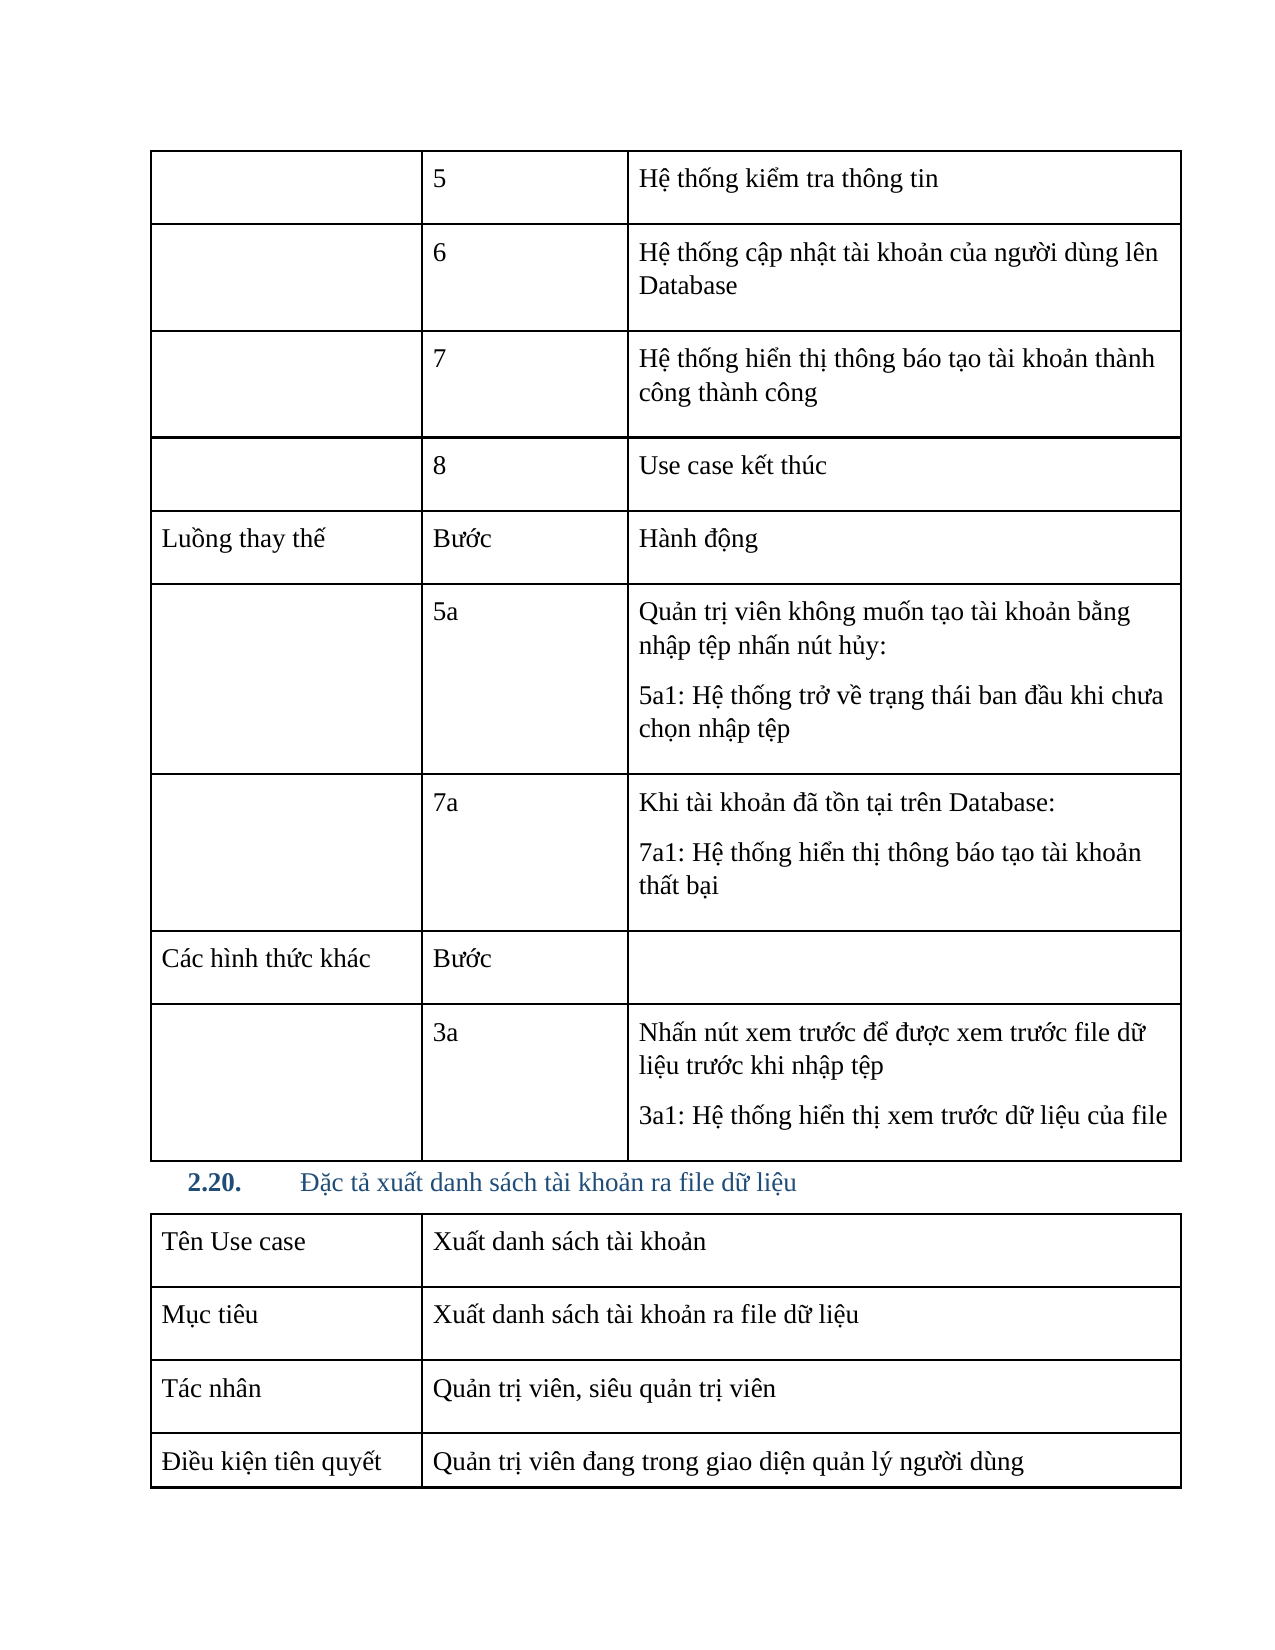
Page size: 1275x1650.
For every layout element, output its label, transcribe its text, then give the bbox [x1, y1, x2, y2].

table_cell 5 [423, 152, 627, 223]
table_cell [152, 225, 421, 330]
table_cell [152, 585, 421, 773]
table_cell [152, 1434, 421, 1486]
table_cell [152, 332, 421, 436]
table_cell 6 [423, 225, 627, 330]
table_cell Hệ thống hiển thị thông báo tạo tài khoản thành công thành công [629, 332, 1180, 436]
table_cell Hành động [629, 512, 1180, 583]
table_cell 7 [423, 332, 627, 436]
table_cell Luồng thay thế [152, 512, 421, 583]
table_cell Các hình thức khác [152, 932, 421, 1003]
table_cell Bước [423, 512, 627, 583]
table_cell Xuất danh sách tài khoản ra file dữ liệu [423, 1288, 1180, 1359]
subtitle Đặc tả xuất danh sách tài khoản ra file dữ liệu [187, 1166, 1125, 1197]
table_cell [629, 932, 1180, 1003]
table_cell Bước [423, 932, 627, 1003]
table_cell 5a [423, 585, 627, 773]
table_cell 7a [423, 775, 627, 930]
table_cell 3a [423, 1005, 627, 1160]
table_cell Hệ thống cập nhật tài khoản của người dùng lên Database [629, 225, 1180, 330]
table_cell Quản trị viên không muốn tạo tài khoản bằng nhập tệp nhấn nút hủy: 5a1: Hệ thống trở về trạng thái ban đầu khi chưa chọn nhập tệp [629, 585, 1180, 773]
table_cell [152, 1005, 421, 1160]
table_cell [152, 439, 421, 509]
table_cell Nhấn nút xem trước để được xem trước file dữ liệu trước khi nhập tệp 3a1: Hệ thống hiển thị xem trước dữ liệu của file [629, 1005, 1180, 1160]
table_cell [152, 775, 421, 930]
table_cell Mục tiêu [152, 1288, 421, 1359]
table_cell Use case kết thúc [629, 439, 1180, 509]
table_cell 8 [423, 439, 627, 509]
table_cell Quản trị viên, siêu quản trị viên [423, 1361, 1180, 1432]
table_cell [152, 152, 421, 223]
table_cell Hệ thống kiểm tra thông tin [629, 152, 1180, 223]
table_header Tên Use case [152, 1215, 421, 1286]
table_cell Khi tài khoản đã tồn tại trên Database: 7a1: Hệ thống hiển thị thông báo tạo tài khoản thất bại [629, 775, 1180, 930]
table_cell Tác nhân [152, 1361, 421, 1432]
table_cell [423, 1434, 1180, 1486]
table_header Xuất danh sách tài khoản [423, 1215, 1180, 1286]
